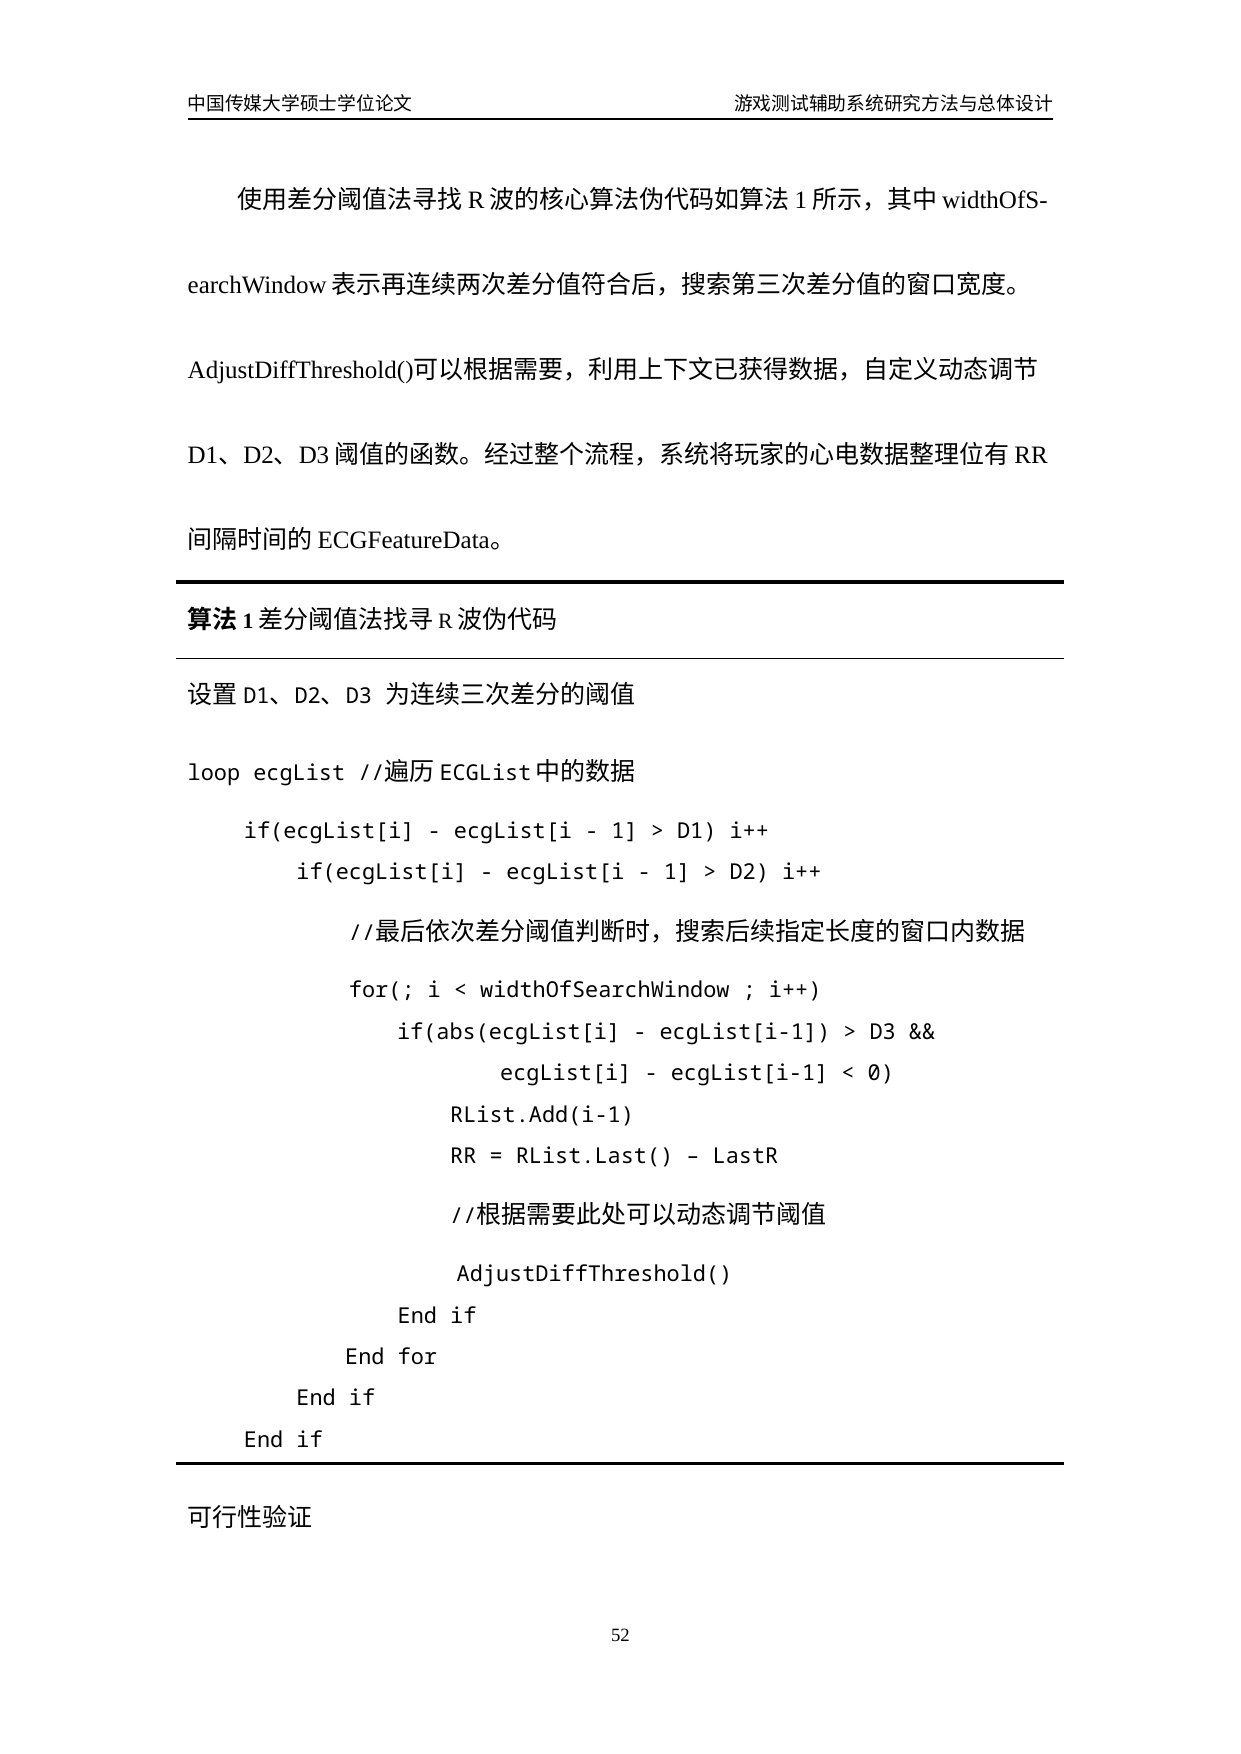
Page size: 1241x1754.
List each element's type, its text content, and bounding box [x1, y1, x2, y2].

text 使用差分阈值法寻找R波的核心算法伪代码如算法1所示，其中widthOfSearchWindow表示再连续两次差分值符合后，搜索第三次差分值的窗口宽度。AdjustDiffThreshold()可以根据需要，利用上下文已获得数据，自定义动态调节D1、D2、D3阈值的函数。经过整个流程，系统将玩家的心电数据整理位有RR间隔时间的ECGFeatureData。 [187, 164, 1053, 571]
table_header 算法1差分阈值法找寻R波伪代码 [176, 584, 1064, 658]
table_cell 设置 D1、D2、D3 为连续三次差分的阈值 loop ecgList //遍历ECGList中的数据 if(ecgList[i] - ecgList[i - 1] > D1) i++ if(ecgList[i] - ecgList[i - 1] > D2) i++ //最后依次差分阈值判断时，搜索后续指定长度的窗口内数据 for(; i < widthOfSearchWindow ; i++) if(abs(ecgList[i] - ecgList[i-1]) > D3 && ecgList[i] - ecgList[i-1] < 0) RList.Add(i-1) RR = RList.Last() – LastR //根据需要此处可以动态调节阈值 AdjustDiffThreshold() End if End for End if End if [176, 659, 1064, 1462]
text 可行性验证 [187, 1482, 1053, 1550]
